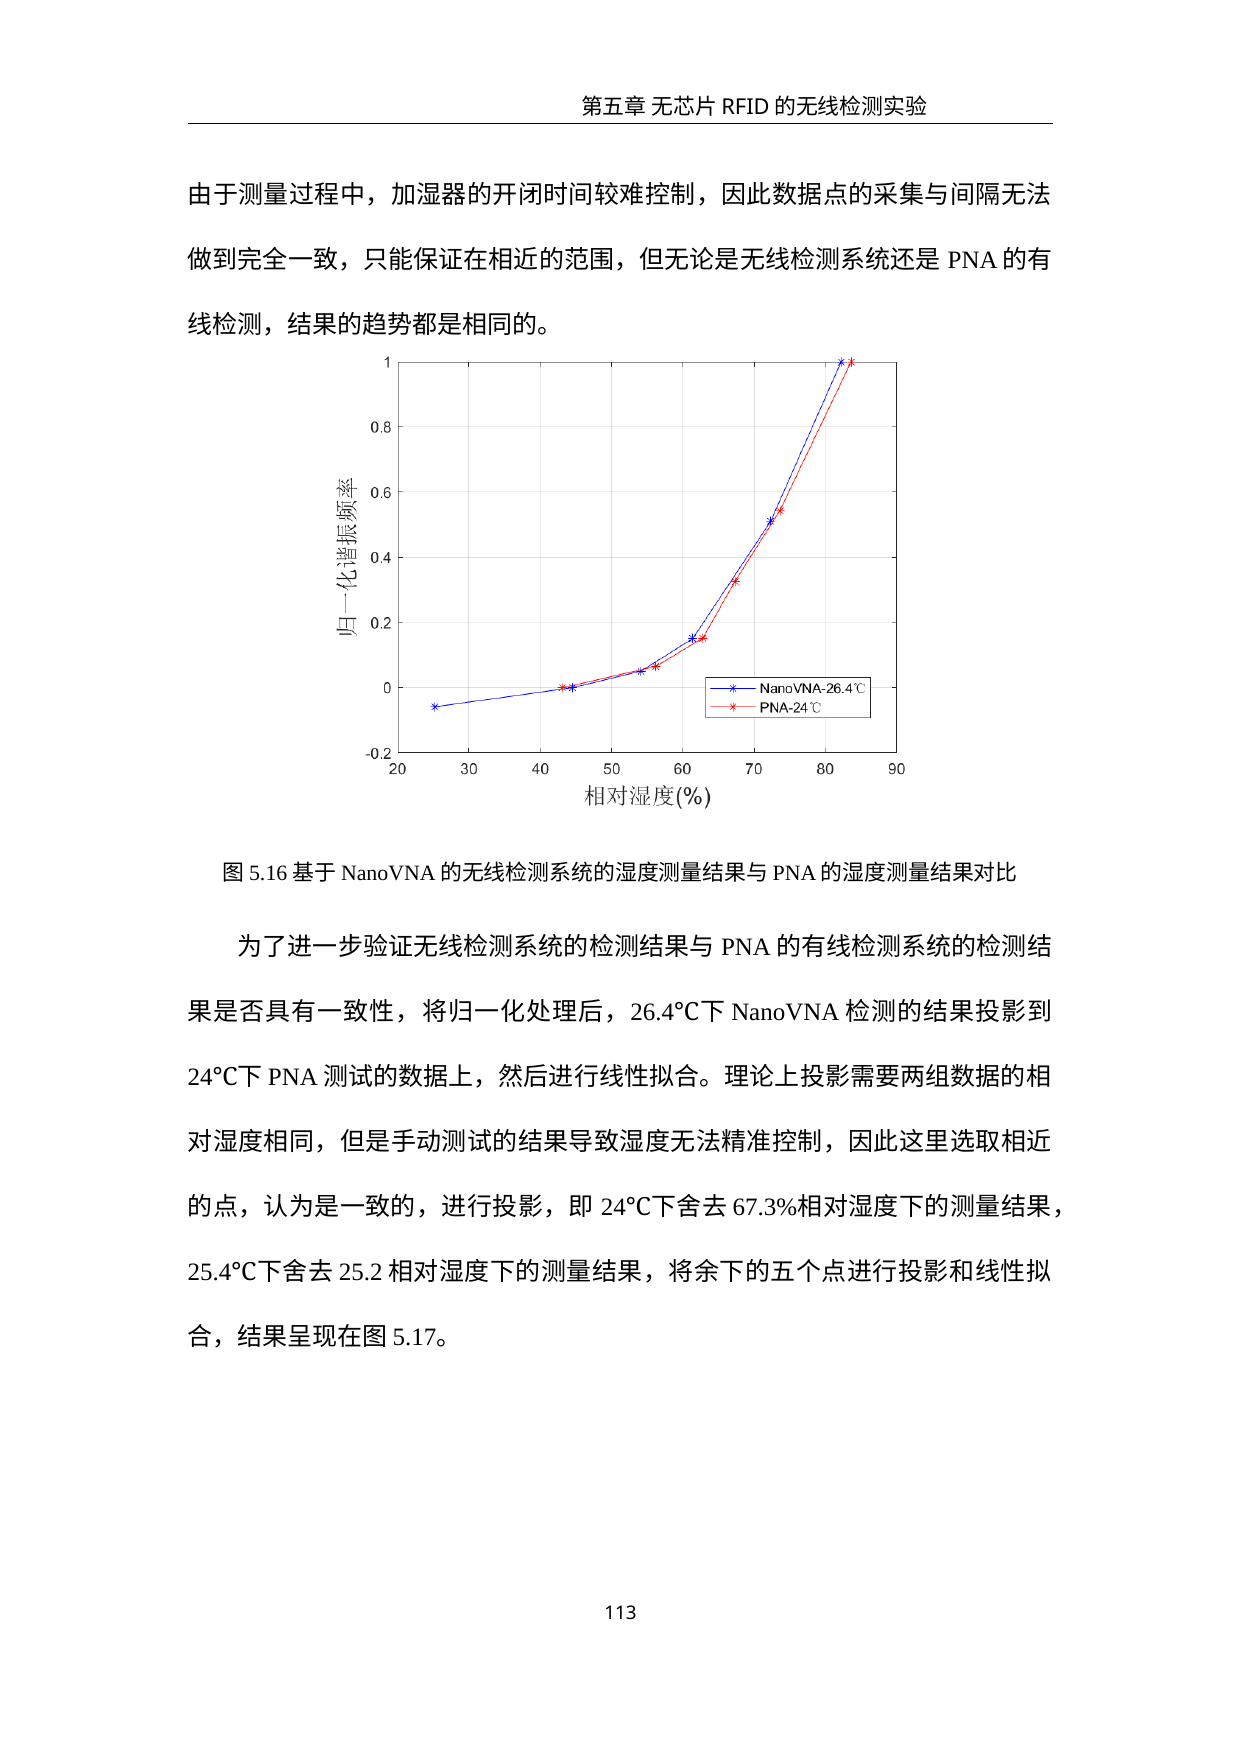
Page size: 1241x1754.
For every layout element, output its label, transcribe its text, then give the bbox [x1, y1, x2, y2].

text 图5.16 基于NanoVNA的无线检测系统的湿度测量结果与PNA的湿度测量结果对比 [187, 855, 1053, 887]
text 为了进一步验证无线检测系统的检测结果与PNA的有线检测系统的检测结果是否具有一致性，将归一化处理后，26.4℃下NanoVNA检测的结果投影到24℃下PNA测试的数据上，然后进行线性拟合。理论上投影需要两组数据的相对湿度相同，但是手动测试的结果导致湿度无法精准控制，因此这里选取相近的点，认为是一致的，进行投影，即24℃下舍去67.3%相对湿度下的测量结果，25.4℃下舍去25.2相对湿度下的测量结果，将余下的五个点进行投影和线性拟合，结果呈现在图5.17。 [187, 912, 1053, 1367]
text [187, 160, 1053, 355]
picture [334, 354, 906, 810]
